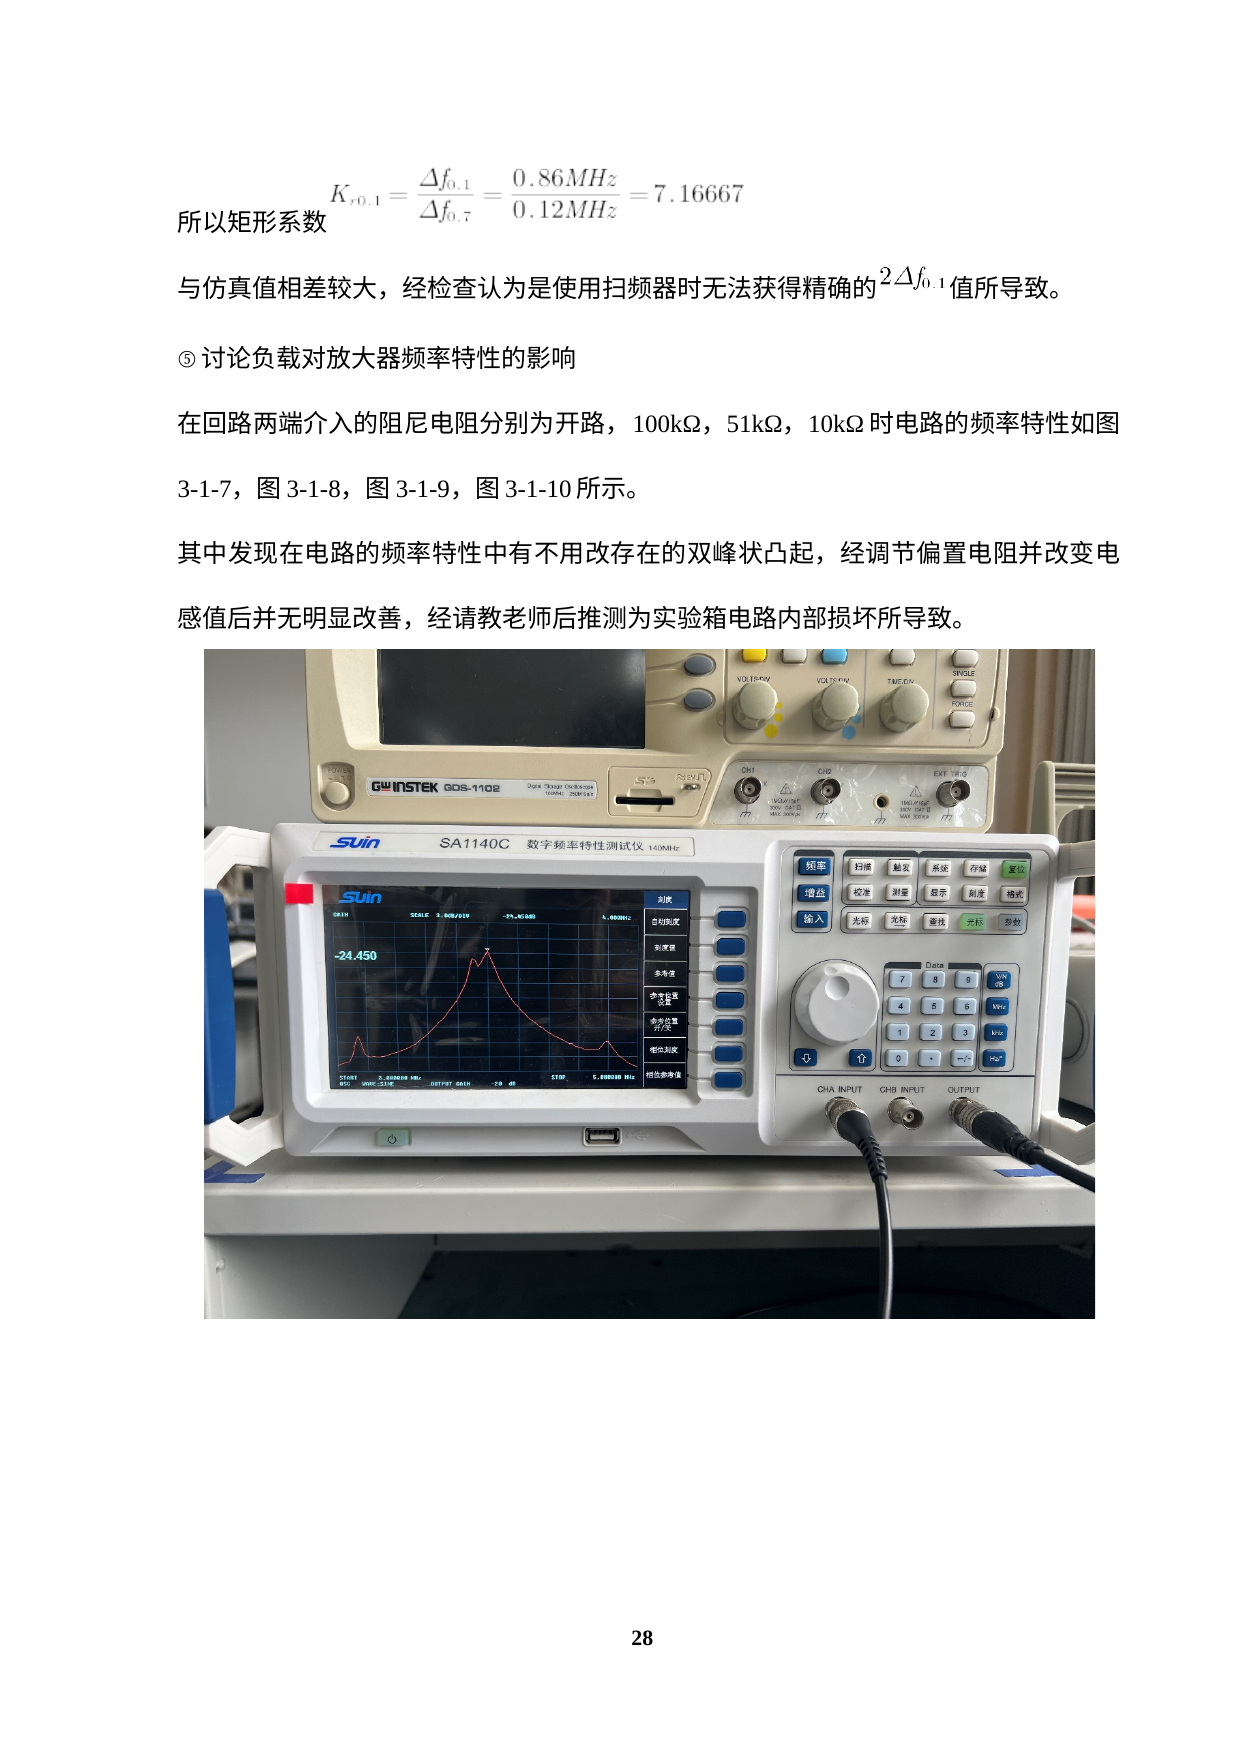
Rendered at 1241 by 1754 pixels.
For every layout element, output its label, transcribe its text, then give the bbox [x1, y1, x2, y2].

picture [204, 649, 1096, 1319]
text 其中发现在电路的频率特性中有不用改存在的双峰状凸起，经调节偏置电阻并改变电感值后并无明显改善，经请教老师后推测为实验箱电路内部损坏所导致。 [177, 519, 1122, 649]
text 所以矩形系数 [177, 162, 1122, 259]
text 与仿真值相差较大，经检查认为是使用扫频器时无法获得精确的值所导致。 [177, 259, 1122, 324]
text ⑤讨论负载对放大器频率特性的影响 [177, 324, 1122, 389]
text 在回路两端介入的阻尼电阻分别为开路，100kΩ，51kΩ，10kΩ时电路的频率特性如图3-1-7，图3-1-8，图3-1-9，图3-1-10所示。 [177, 389, 1122, 519]
